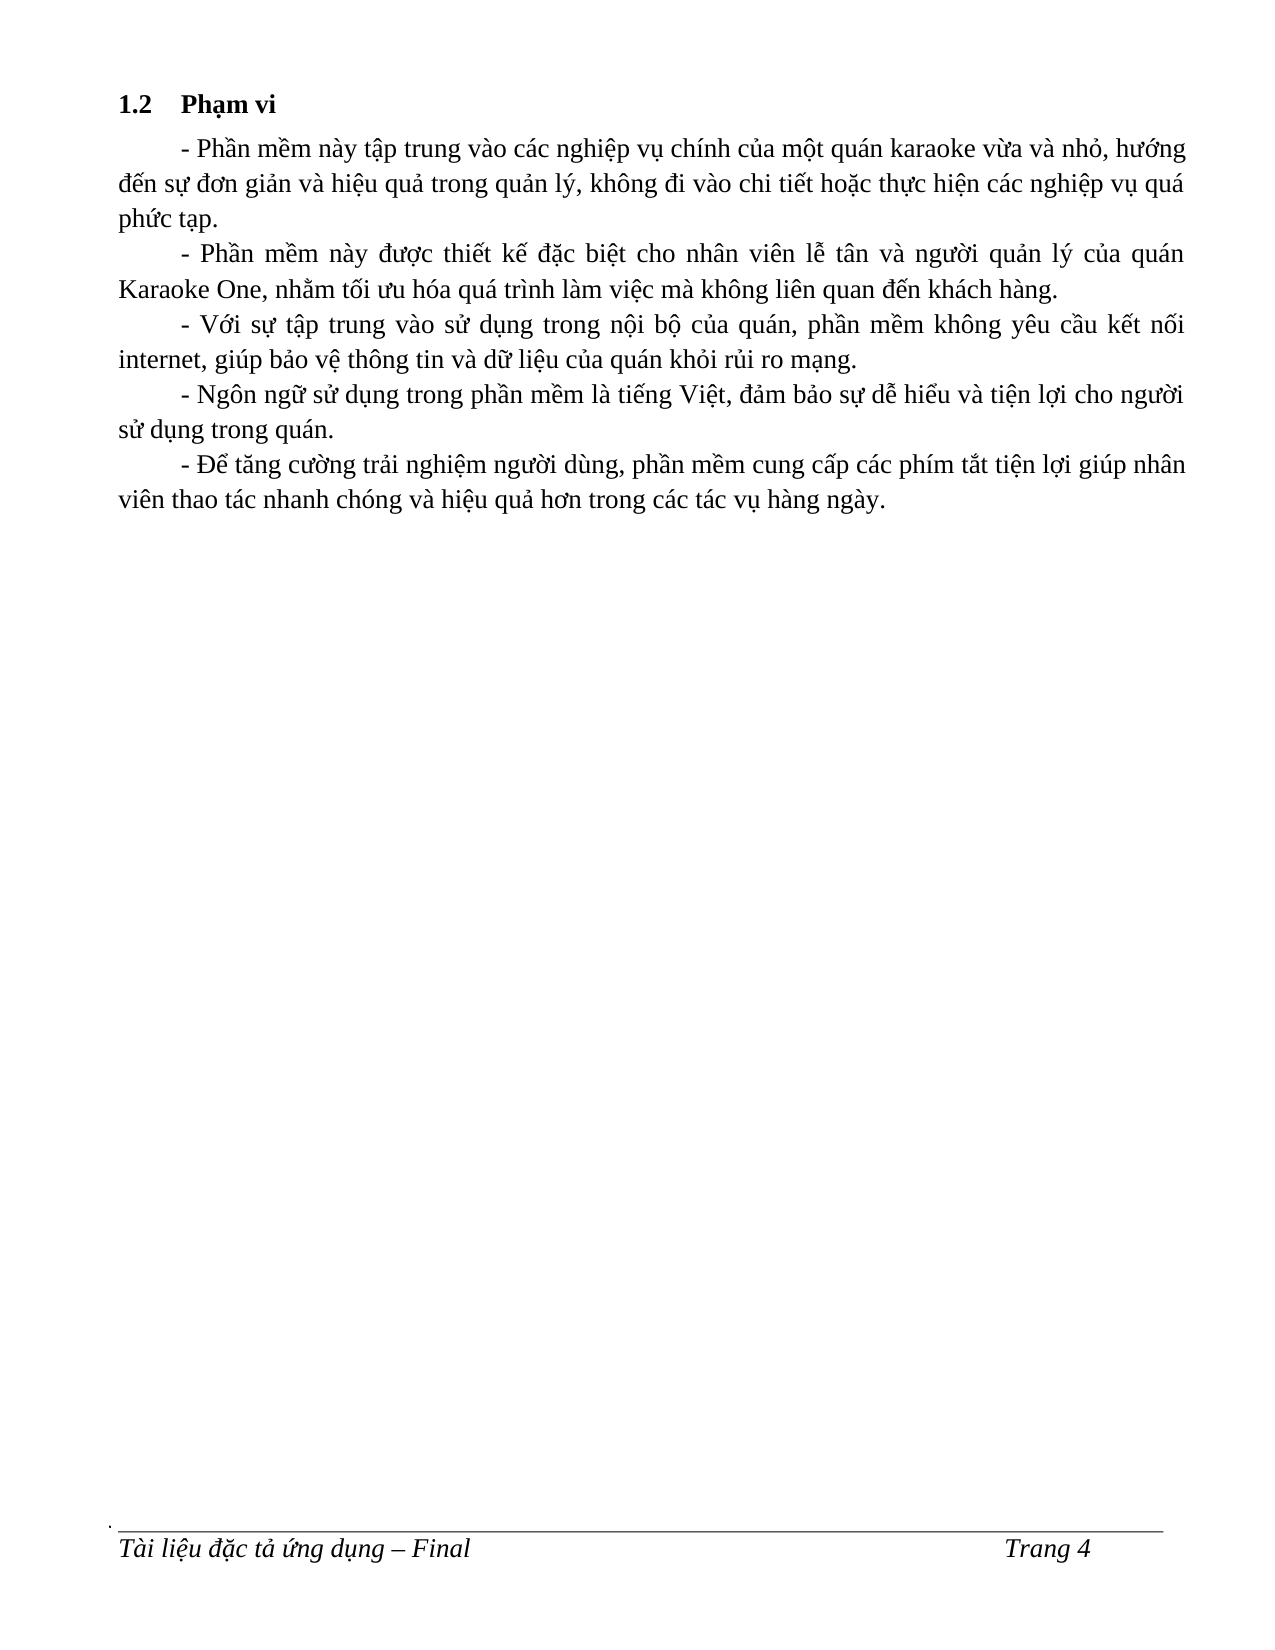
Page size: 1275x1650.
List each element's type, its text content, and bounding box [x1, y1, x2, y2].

subtitle Phạm vi [118, 89, 1186, 120]
text - Để tăng cường trải nghiệm người dùng, phần mềm cung cấp các phím tắt tiện lợi giúp nhân viên thao tác nhanh chóng và hiệu quả hơn trong các tác vụ hàng ngày. [118, 448, 1186, 514]
text - Phần mềm này tập trung vào các nghiệp vụ chính của một quán karaoke vừa và nhỏ, hướng đến sự đơn giản và hiệu quả trong quản lý, không đi vào chi tiết hoặc thực hiện các nghiệp vụ quá phức tạp. [118, 132, 1186, 234]
text - Ngôn ngữ sử dụng trong phần mềm là tiếng Việt, đảm bảo sự dễ hiểu và tiện lợi cho người sử dụng trong quán. [118, 378, 1186, 444]
text - Phần mềm này được thiết kế đặc biệt cho nhân viên lễ tân và người quản lý của quán Karaoke One, nhằm tối ưu hóa quá trình làm việc mà không liên quan đến khách hàng. [118, 238, 1186, 304]
text - Với sự tập trung vào sử dụng trong nội bộ của quán, phần mềm không yêu cầu kết nối internet, giúp bảo vệ thông tin và dữ liệu của quán khỏi rủi ro mạng. [118, 308, 1186, 374]
